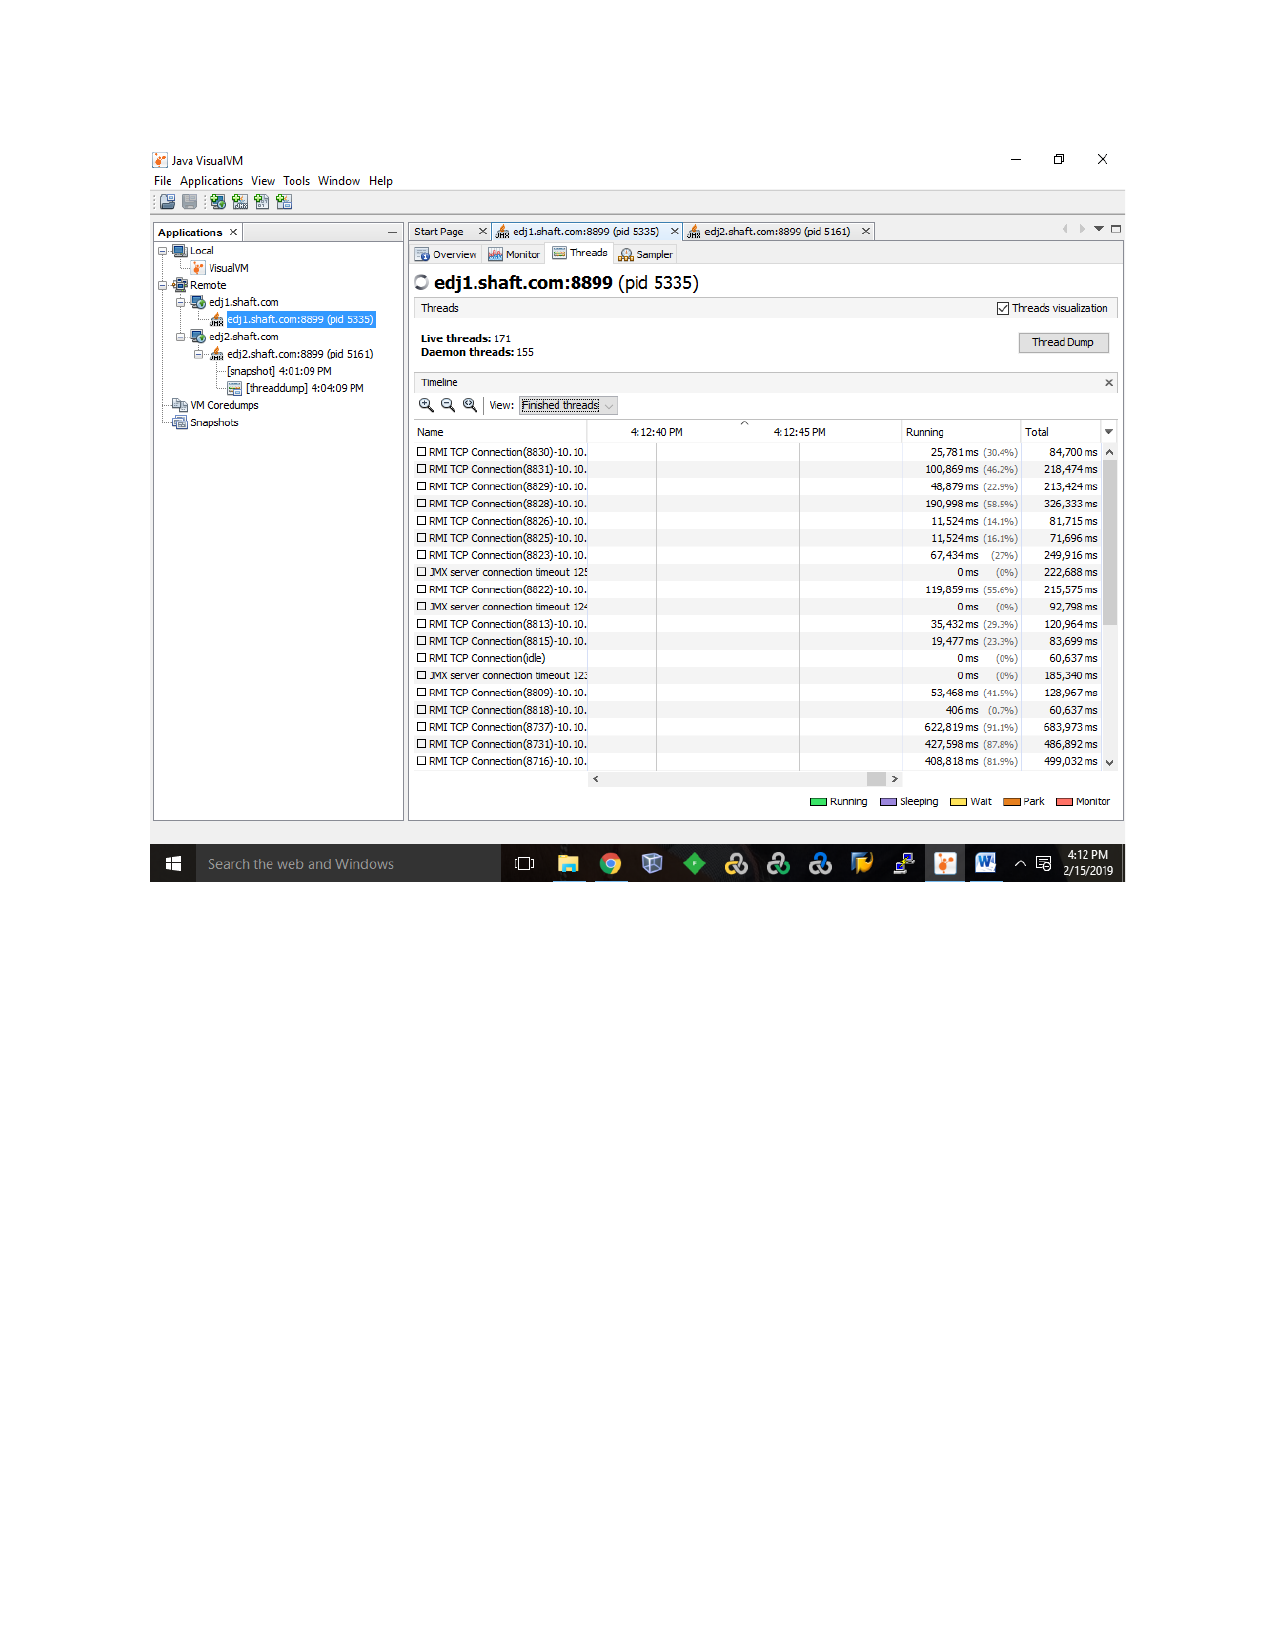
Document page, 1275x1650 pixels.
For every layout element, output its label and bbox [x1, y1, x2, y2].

picture [150, 150, 1125, 882]
